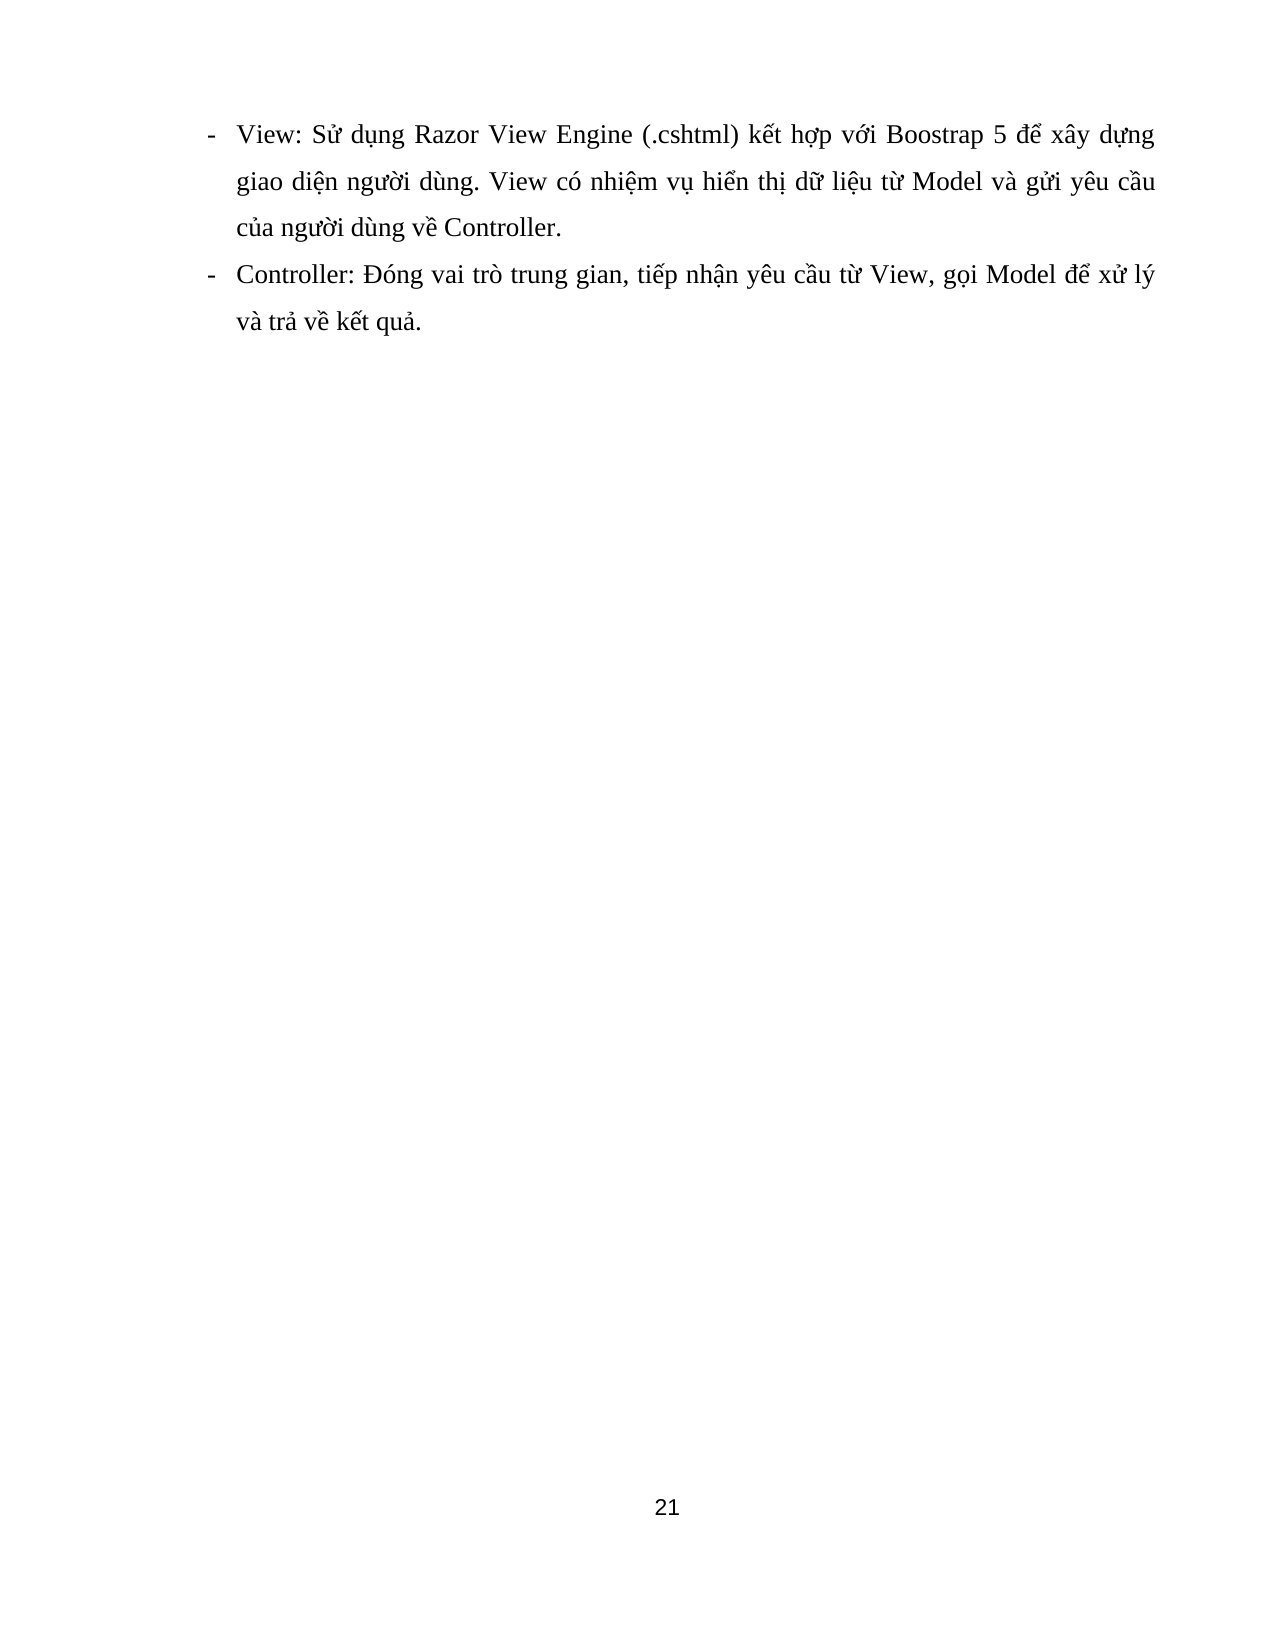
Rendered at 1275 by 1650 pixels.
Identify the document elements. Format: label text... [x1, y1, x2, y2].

list View: Sử dụng Razor View Engine (.cshtml) kết hợp với Boostrap 5 để xây dựng giao diện người dùng. View có nhiệm vụ hiển thị dữ liệu từ Model và gửi yêu cầu của người dùng về Controller. [207, 118, 1157, 243]
list Controller: Đóng vai trò trung gian, tiếp nhận yêu cầu từ View, gọi Model để xử lý và trả về kết quả. [207, 258, 1157, 336]
